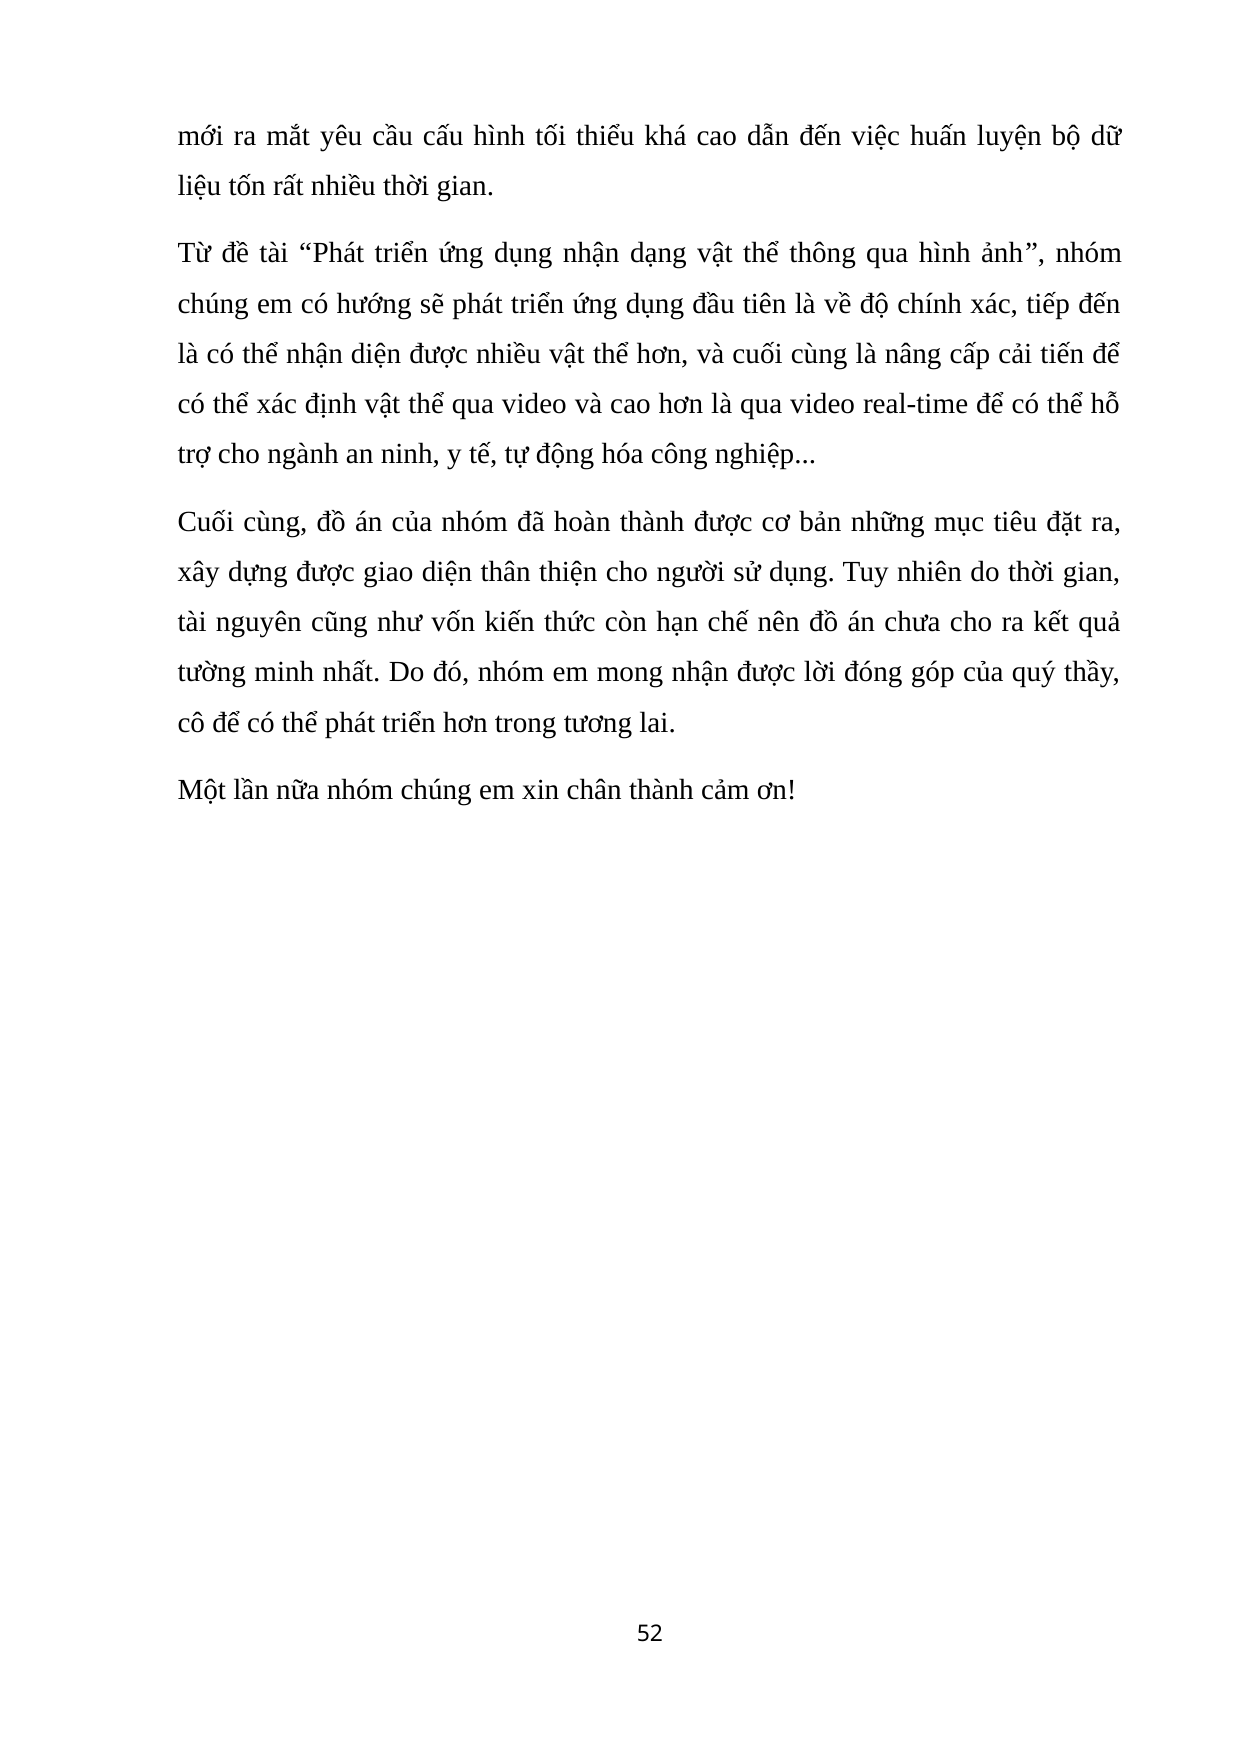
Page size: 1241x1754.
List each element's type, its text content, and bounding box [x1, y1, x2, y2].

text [177, 118, 1122, 202]
text Từ đề tài “Phát triển ứng dụng nhận dạng vật thể thông qua hình ảnh”, nhóm chúng em có hướng sẽ phát triển ứng dụng đầu tiên là về độ chính xác, tiếp đến là có thể nhận diện được nhiều vật thể hơn, và cuối cùng là nâng cấp cải tiến để có thể xác định vật thể qua video và cao hơn là qua video real-time để có thể hỗ trợ cho ngành an ninh, y tế, tự động hóa công nghiệp... [177, 235, 1122, 470]
text Một lần nữa nhóm chúng em xin chân thành cảm ơn! [177, 772, 1122, 805]
text Cuối cùng, đồ án của nhóm đã hoàn thành được cơ bản những mục tiêu đặt ra, xây dựng được giao diện thân thiện cho người sử dụng. Tuy nhiên do thời gian, tài nguyên cũng như vốn kiến thức còn hạn chế nên đồ án chưa cho ra kết quả tường minh nhất. Do đó, nhóm em mong nhận được lời đóng góp của quý thầy, cô để có thể phát triển hơn trong tương lai. [177, 504, 1122, 738]
